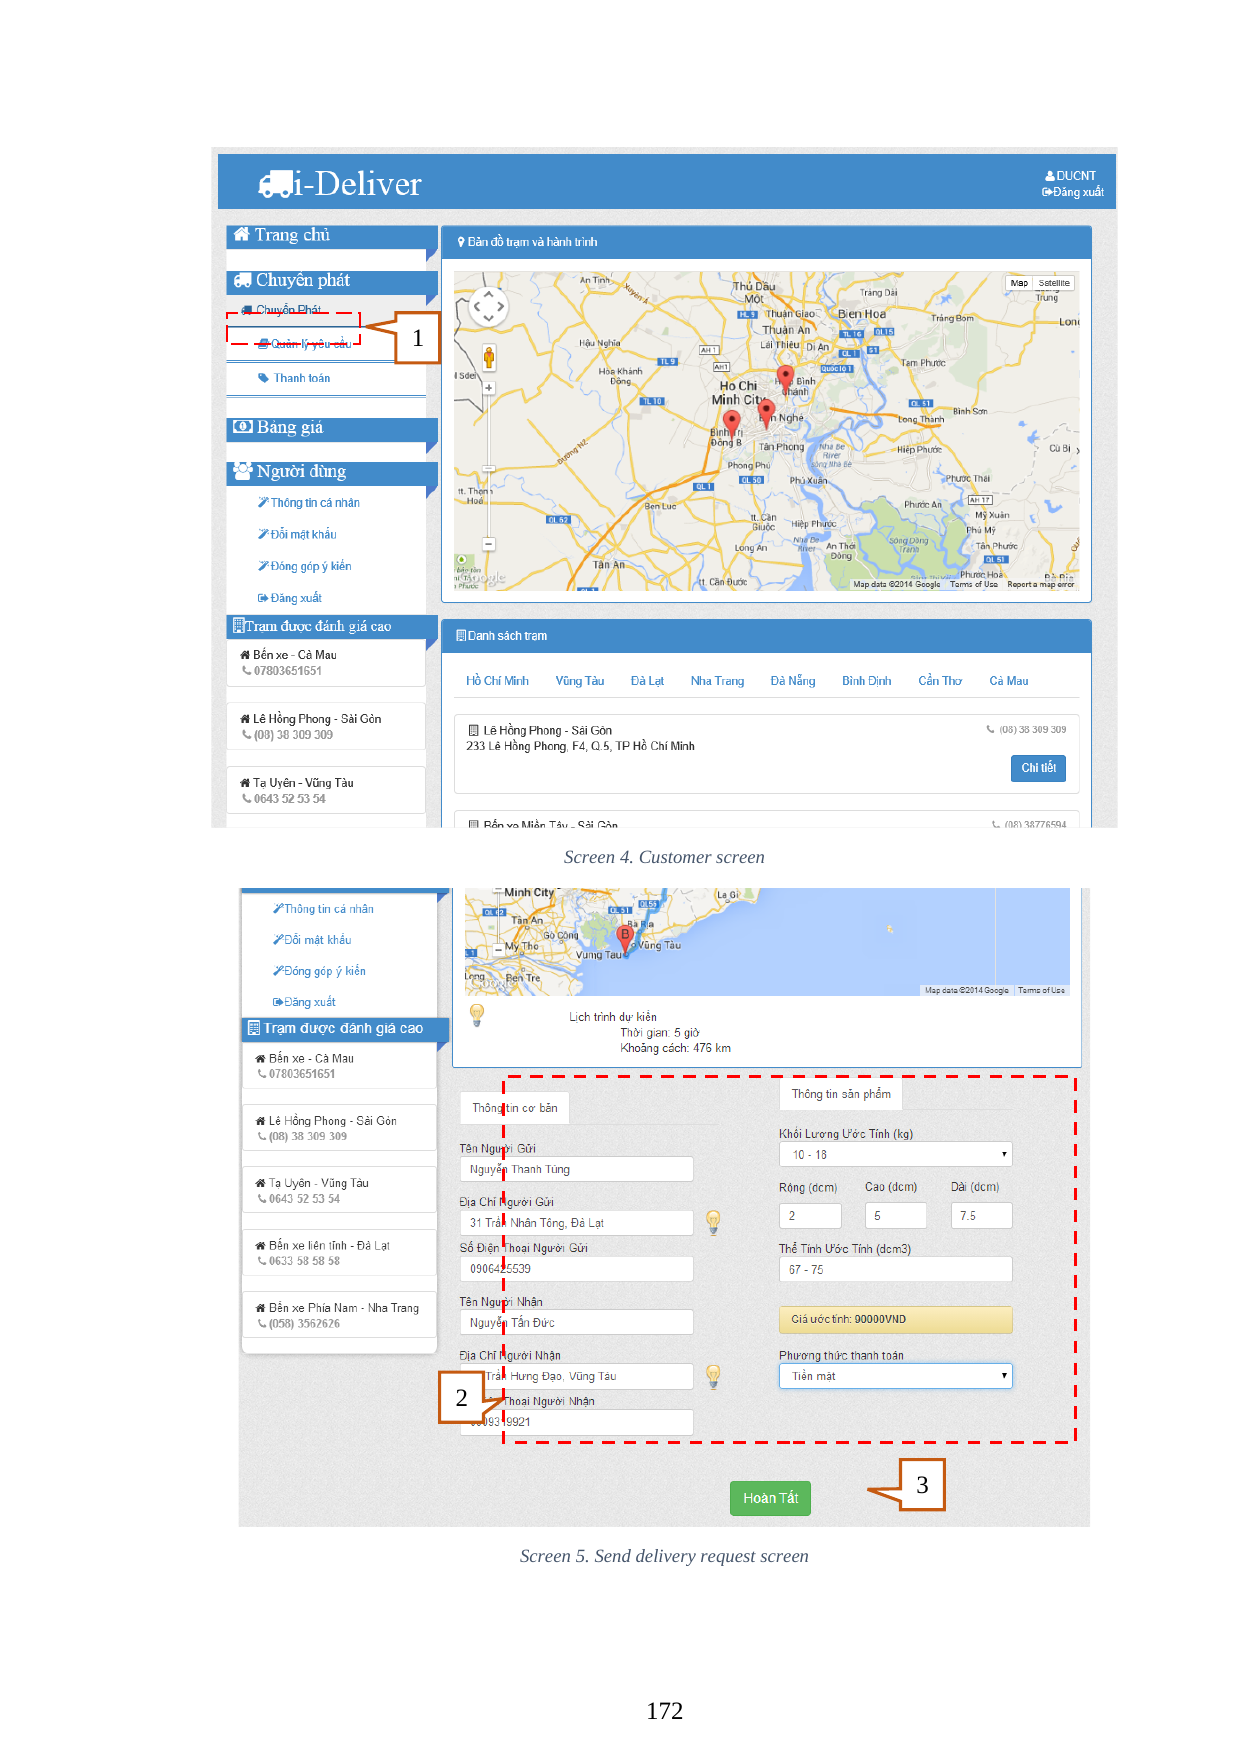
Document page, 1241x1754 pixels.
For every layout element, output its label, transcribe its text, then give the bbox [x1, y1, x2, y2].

picture [211, 147, 1118, 828]
text Screen 4. Customer screen [207, 846, 1122, 868]
text Screen 5. Send delivery request screen [207, 1545, 1122, 1567]
picture [238, 888, 1091, 1527]
